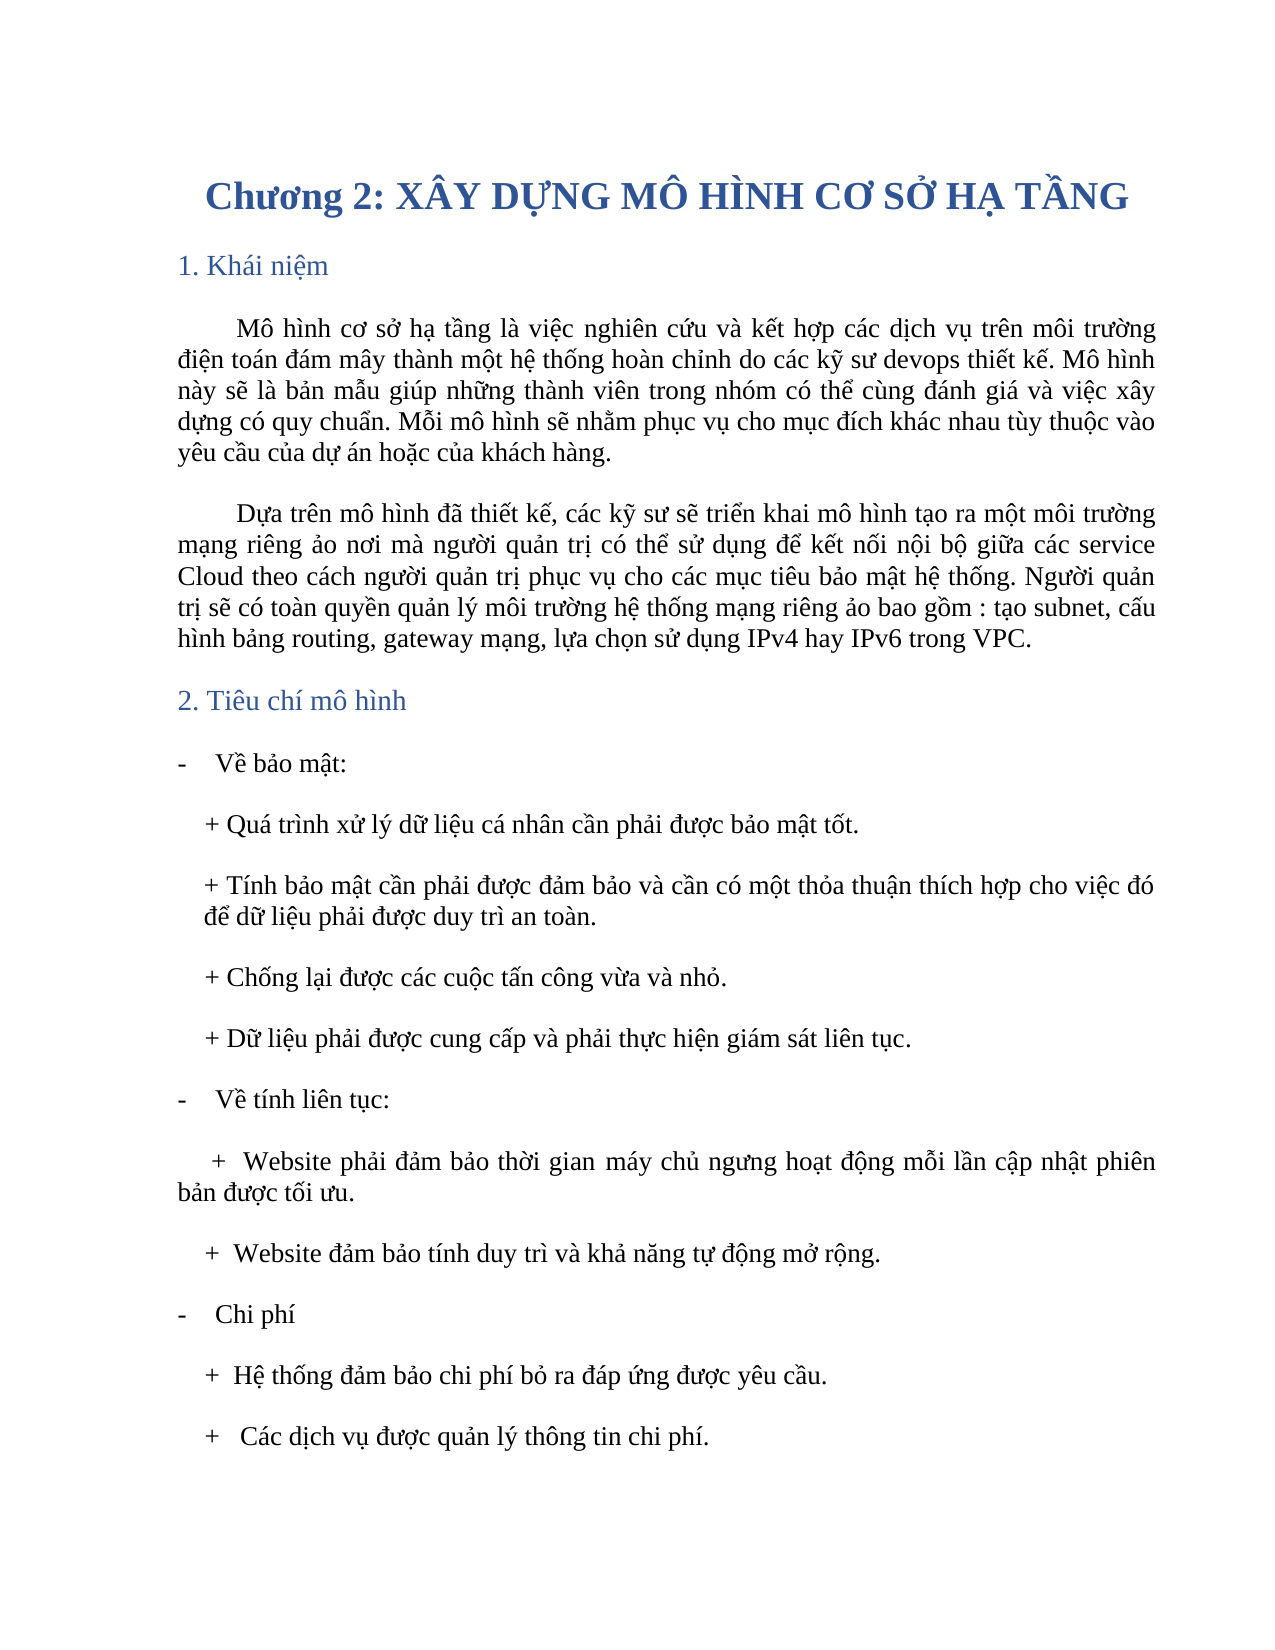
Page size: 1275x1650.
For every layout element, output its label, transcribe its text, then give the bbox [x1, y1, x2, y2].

subtitle Chương 2: XÂY DỰNG MÔ HÌNH CƠ SỞ HẠ TẦNG [177, 173, 1157, 218]
subtitle 1. Khái niệm [177, 248, 1157, 282]
text + Tính bảo mật cần phải được đảm bảo và cần có một thỏa thuận thích hợp cho việc đó để dữ liệu phải được duy trì an toàn. [204, 869, 1157, 931]
text Mô hình cơ sở hạ tầng là việc nghiên cứu và kết hợp các dịch vụ trên môi trường điện toán đám mây thành một hệ thống hoàn chỉnh do các kỹ sư devops thiết kế. Mô hình này sẽ là bản mẫu giúp những thành viên trong nhóm có thể cùng đánh giá và việc xây dựng có quy chuẩn. Mỗi mô hình sẽ nhằm phục vụ cho mục đích khác nhau tùy thuộc vào yêu cầu của dự án hoặc của khách hàng. [177, 312, 1157, 467]
text Dựa trên mô hình đã thiết kế, các kỹ sư sẽ triển khai mô hình tạo ra một môi trường mạng riêng ảo nơi mà người quản trị có thể sử dụng để kết nối nội bộ giữa các service Cloud theo cách người quản trị phục vụ cho các mục tiêu bảo mật hệ thống. Người quản trị sẽ có toàn quyền quản lý môi trường hệ thống mạng riêng ảo bao gồm : tạo subnet, cấu hình bảng routing, gateway mạng, lựa chọn sử dụng IPv4 hay IPv6 trong VPC. [177, 497, 1157, 653]
list Về bảo mật: [177, 747, 1157, 778]
list Về tính liên tục: [177, 1084, 1157, 1115]
text + Các dịch vụ được quản lý thông tin chi phí. [177, 1421, 1157, 1452]
text + Website đảm bảo tính duy trì và khả năng tự động mở rộng. [177, 1237, 1157, 1268]
list Chi phí [177, 1298, 1157, 1329]
text + Hệ thống đảm bảo chi phí bỏ ra đáp ứng được yêu cầu. [177, 1359, 1157, 1391]
text + Website phải đảm bảo thời gian máy chủ ngưng hoạt động mỗi lần cập nhật phiên bản được tối ưu. [177, 1145, 1157, 1207]
subtitle 2. Tiêu chí mô hình [177, 683, 1157, 717]
text + Dữ liệu phải được cung cấp và phải thực hiện giám sát liên tục. [177, 1022, 1157, 1054]
text + Chống lại được các cuộc tấn công vừa và nhỏ. [177, 961, 1157, 992]
text + Quá trình xử lý dữ liệu cá nhân cần phải được bảo mật tốt. [177, 808, 1157, 839]
